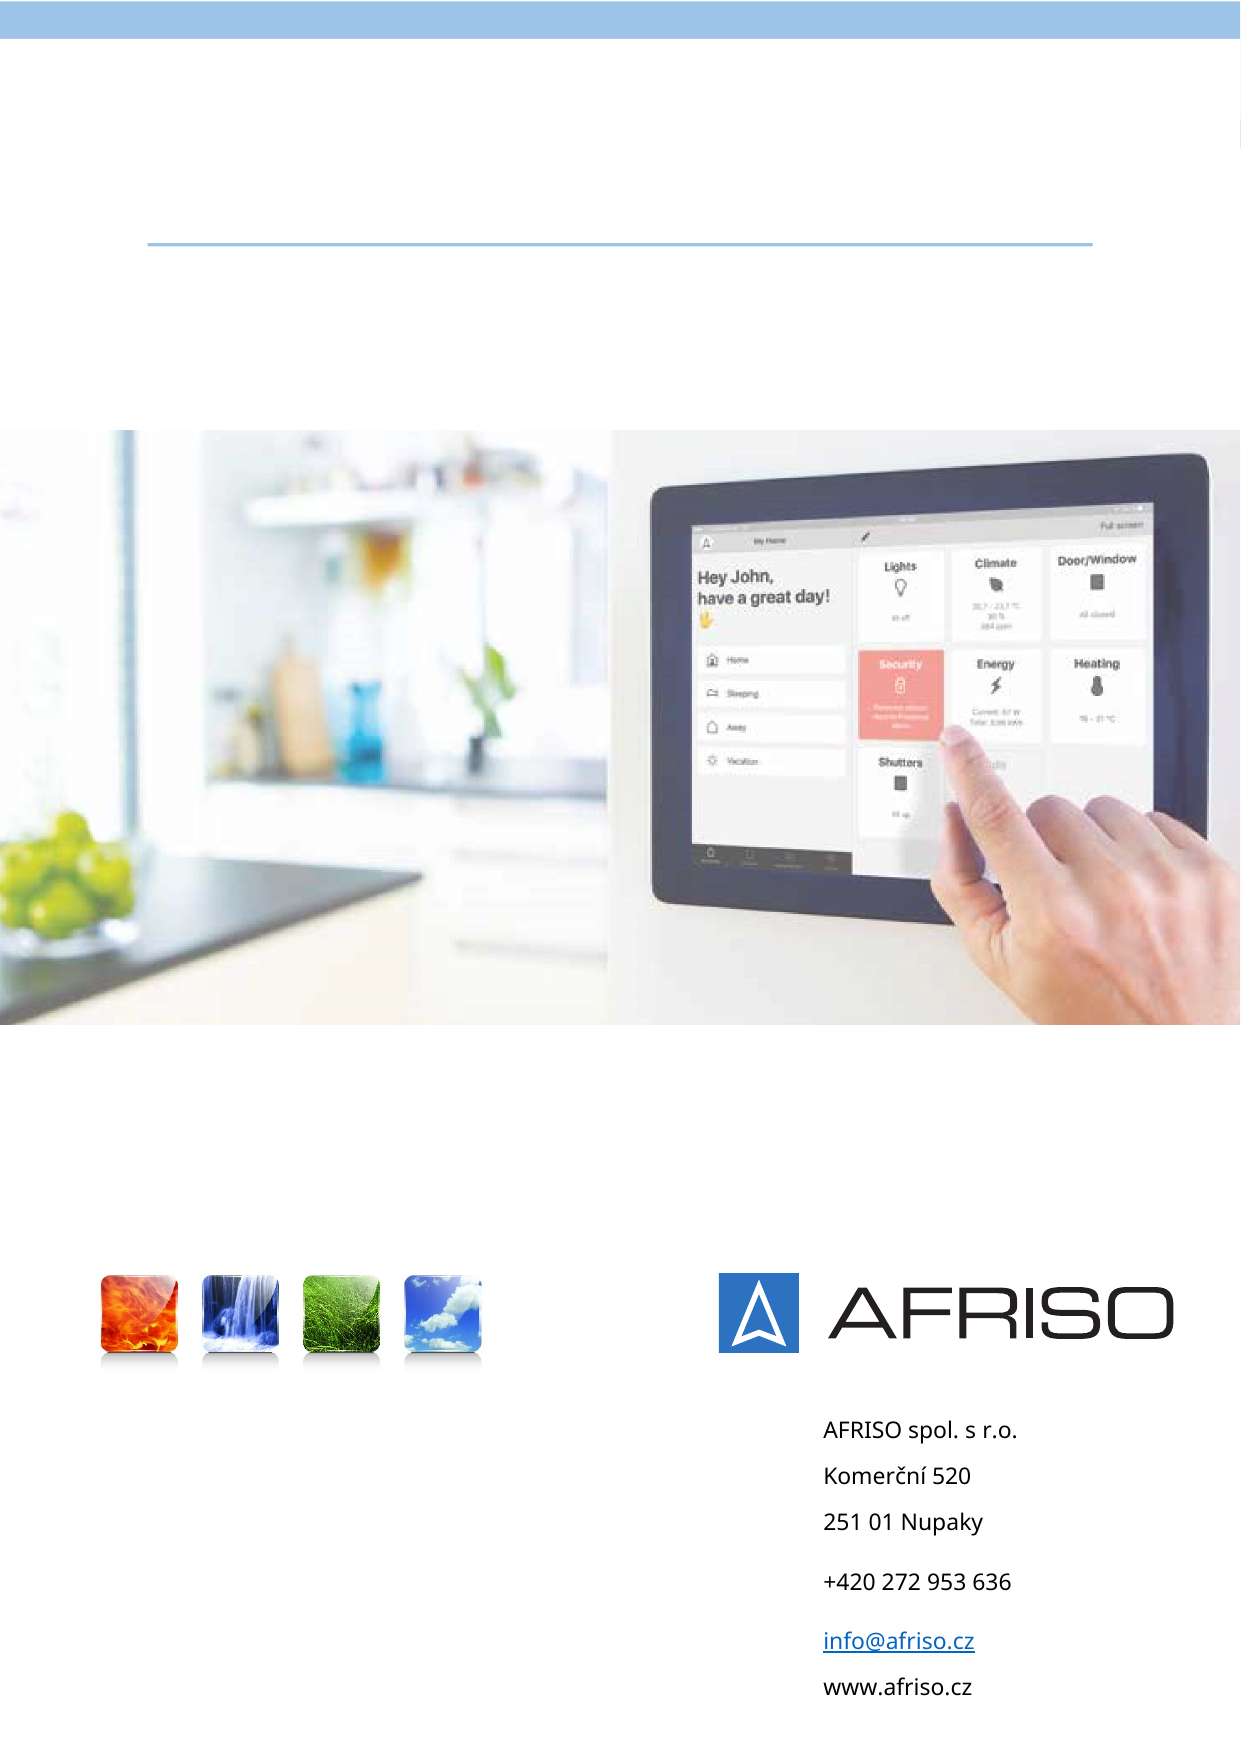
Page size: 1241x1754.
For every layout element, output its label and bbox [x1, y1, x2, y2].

picture [0, 429, 1241, 1025]
picture [91, 1267, 492, 1380]
